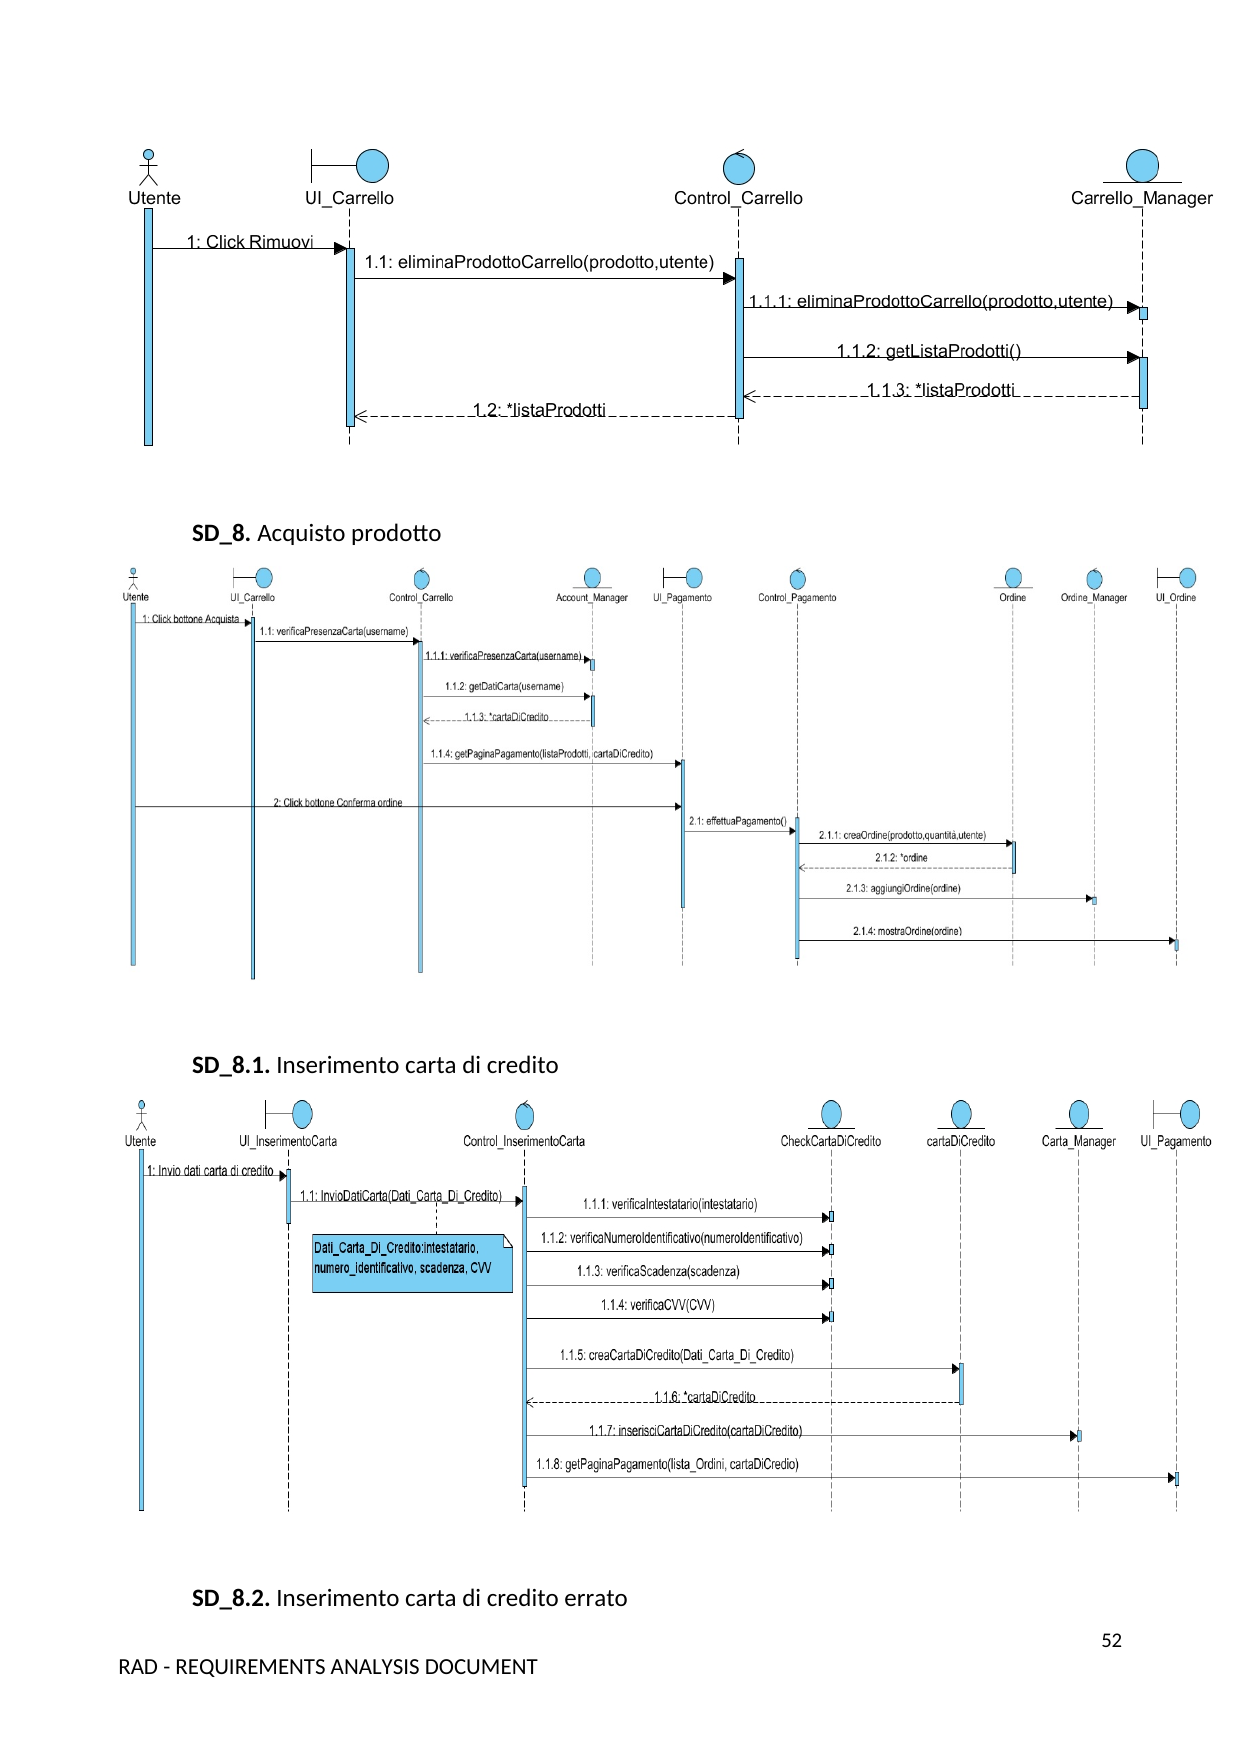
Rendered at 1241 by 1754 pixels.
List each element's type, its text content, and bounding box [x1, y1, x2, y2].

text SD_8.2. Inserimento carta di credito errato [192, 1582, 1122, 1613]
picture [118, 147, 1222, 449]
picture [118, 1098, 1217, 1514]
text SD_8. Acquisto prodotto [192, 517, 1122, 548]
text SD_8.1. Inserimento carta di credito [192, 1049, 1122, 1079]
picture [118, 566, 1210, 981]
